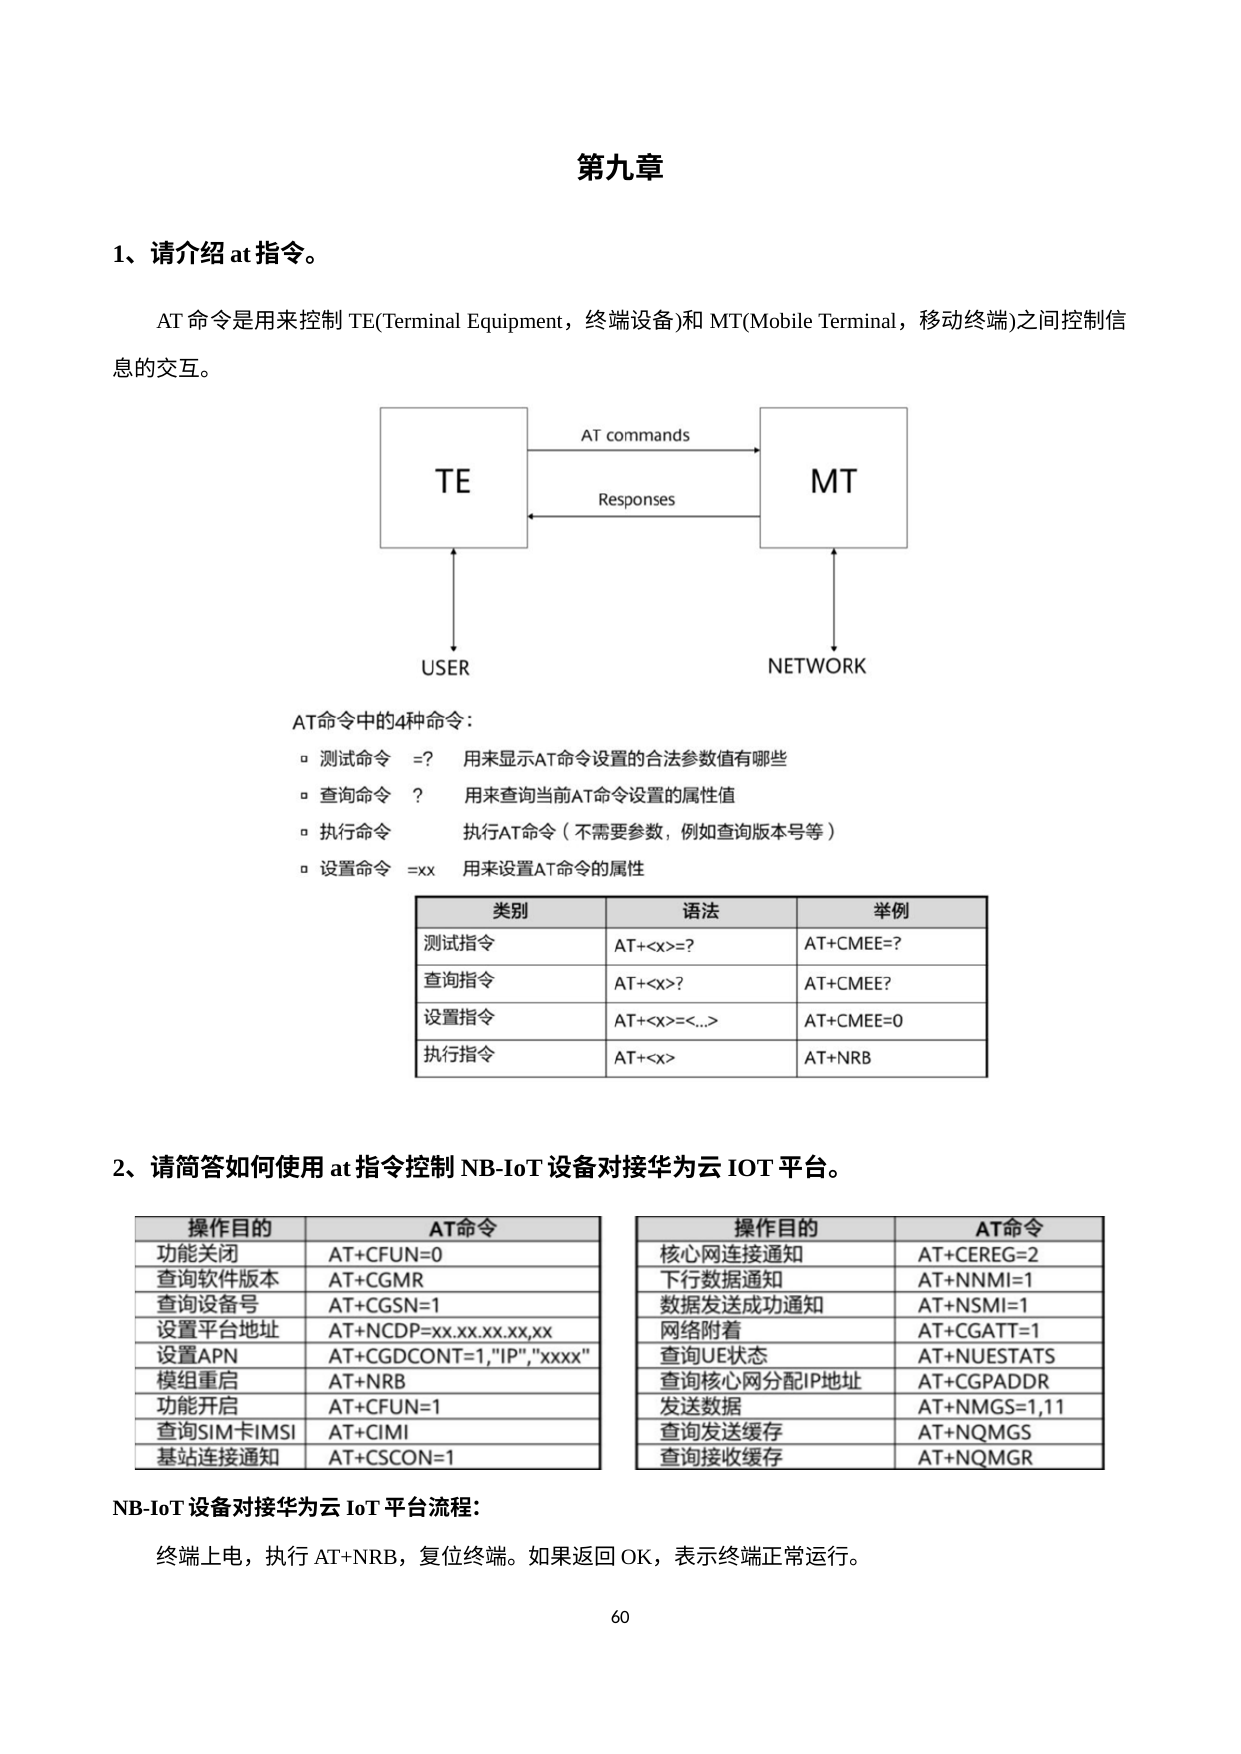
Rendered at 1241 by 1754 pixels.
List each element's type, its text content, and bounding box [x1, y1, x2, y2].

picture [134, 1216, 1106, 1470]
picture [368, 399, 916, 682]
text 2、请简答如何使用at指令控制NB-IoT设备对接华为云IOT平台。 [112, 1133, 1128, 1198]
text 终端上电，执行AT+NRB，复位终端。如果返回OK，表示终端正常运行。 [112, 1538, 1128, 1571]
picture [289, 705, 995, 1082]
text NB-IoT设备对接华为云IoT平台流程： [112, 1490, 1128, 1522]
text 第九章 [112, 133, 1128, 198]
text AT命令是用来控制TE(Terminal Equipment，终端设备)和MT(Mobile Terminal，移动终端)之间控制信息的交互。 [112, 302, 1128, 383]
text 1、请介绍at指令。 [112, 219, 1128, 284]
